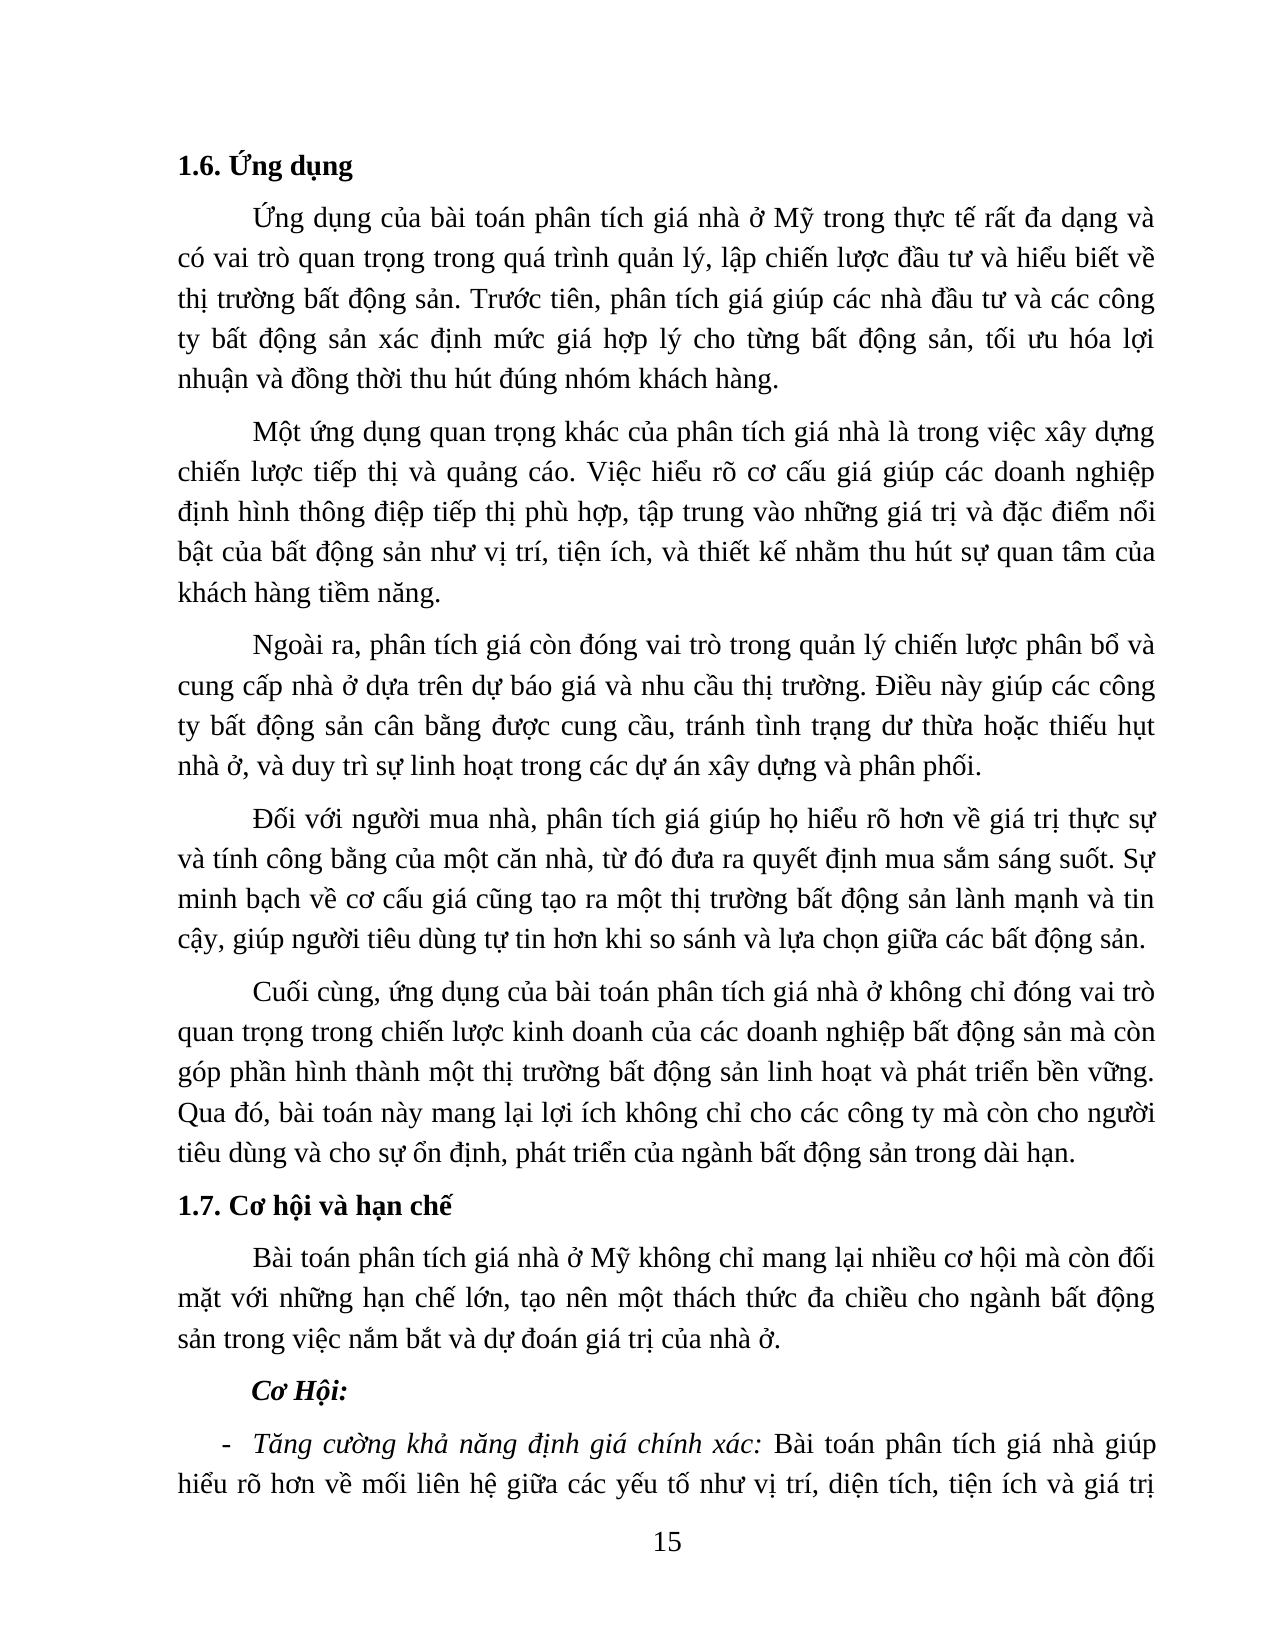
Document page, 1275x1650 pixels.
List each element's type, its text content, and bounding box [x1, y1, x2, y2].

text Bài toán phân tích giá nhà ở Mỹ không chỉ mang lại nhiều cơ hội mà còn đối mặt với những hạn chế lớn, tạo nên một thách thức đa chiều cho ngành bất động sản trong việc nắm bắt và dự đoán giá trị của nhà ở. [177, 1240, 1157, 1354]
text Đối với người mua nhà, phân tích giá giúp họ hiểu rõ hơn về giá trị thực sự và tính công bằng của một căn nhà, từ đó đưa ra quyết định mua sắm sáng suốt. Sự minh bạch về cơ cấu giá cũng tạo ra một thị trường bất động sản lành mạnh và tin cậy, giúp người tiêu dùng tự tin hơn khi so sánh và lựa chọn giữa các bất động sản. [177, 801, 1157, 955]
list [177, 1426, 1157, 1500]
text Một ứng dụng quan trọng khác của phân tích giá nhà là trong việc xây dựng chiến lược tiếp thị và quảng cáo. Việc hiểu rõ cơ cấu giá giúp các doanh nghiệp định hình thông điệp tiếp thị phù hợp, tập trung vào những giá trị và đặc điểm nổi bật của bất động sản như vị trí, tiện ích, và thiết kế nhằm thu hút sự quan tâm của khách hàng tiềm năng. [177, 414, 1157, 608]
text Ngoài ra, phân tích giá còn đóng vai trò trong quản lý chiến lược phân bổ và cung cấp nhà ở dựa trên dự báo giá và nhu cầu thị trường. Điều này giúp các công ty bất động sản cân bằng được cung cầu, tránh tình trạng dư thừa hoặc thiếu hụt nhà ở, và duy trì sự linh hoạt trong các dự án xây dựng và phân phối. [177, 627, 1157, 782]
text Ứng dụng của bài toán phân tích giá nhà ở Mỹ trong thực tế rất đa dạng và có vai trò quan trọng trong quá trình quản lý, lập chiến lược đầu tư và hiểu biết về thị trường bất động sản. Trước tiên, phân tích giá giúp các nhà đầu tư và các công ty bất động sản xác định mức giá hợp lý cho từng bất động sản, tối ưu hóa lợi nhuận và đồng thời thu hút đúng nhóm khách hàng. [177, 200, 1157, 395]
subtitle 1.6. Ứng dụng [177, 148, 1157, 181]
text Cơ Hội: [177, 1373, 1157, 1407]
text Cuối cùng, ứng dụng của bài toán phân tích giá nhà ở không chỉ đóng vai trò quan trọng trong chiến lược kinh doanh của các doanh nghiệp bất động sản mà còn góp phần hình thành một thị trường bất động sản linh hoạt và phát triển bền vững. Qua đó, bài toán này mang lại lợi ích không chỉ cho các công ty mà còn cho người tiêu dùng và cho sự ổn định, phát triển của ngành bất động sản trong dài hạn. [177, 974, 1157, 1168]
subtitle 1.7. Cơ hội và hạn chế [177, 1188, 1157, 1221]
